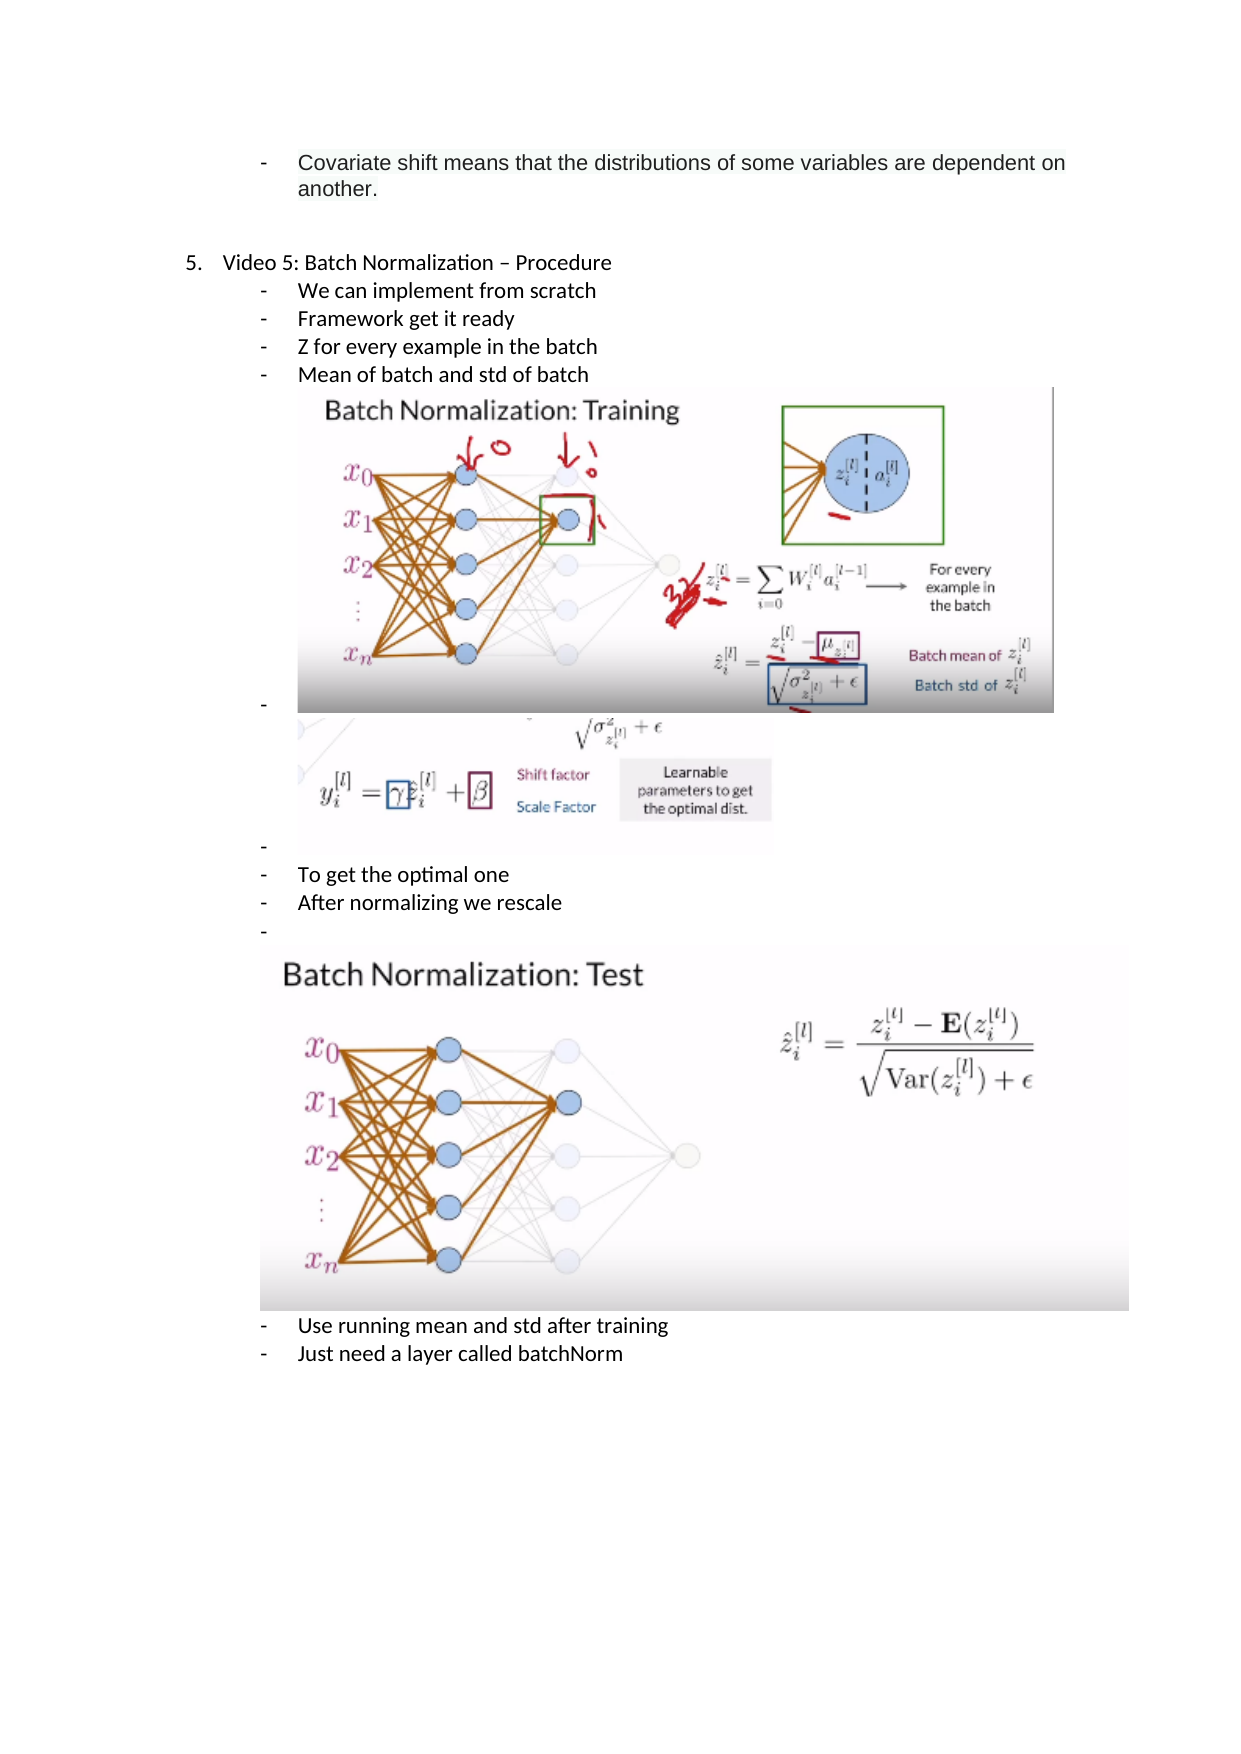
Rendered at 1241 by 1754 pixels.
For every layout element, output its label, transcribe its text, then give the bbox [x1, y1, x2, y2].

list To get the optimal one [260, 860, 1093, 888]
list Mean of batch and std of batch [260, 360, 1093, 388]
list Framework get it ready [260, 304, 1093, 332]
list We can implement from scratch [260, 276, 1093, 304]
list After normalizing we rescale [260, 888, 1093, 916]
list Covariate shift means that the distributions of some variables are dependent on another. [260, 148, 1093, 201]
picture [297, 387, 1054, 713]
list Z for every example in the batch [260, 332, 1093, 360]
list Video 5: Batch Normalization – Procedure [185, 248, 1093, 276]
picture [260, 945, 1129, 1311]
picture [297, 718, 775, 855]
list Use running mean and std after training [260, 1311, 1093, 1339]
list Just need a layer called batchNorm [260, 1339, 1093, 1367]
